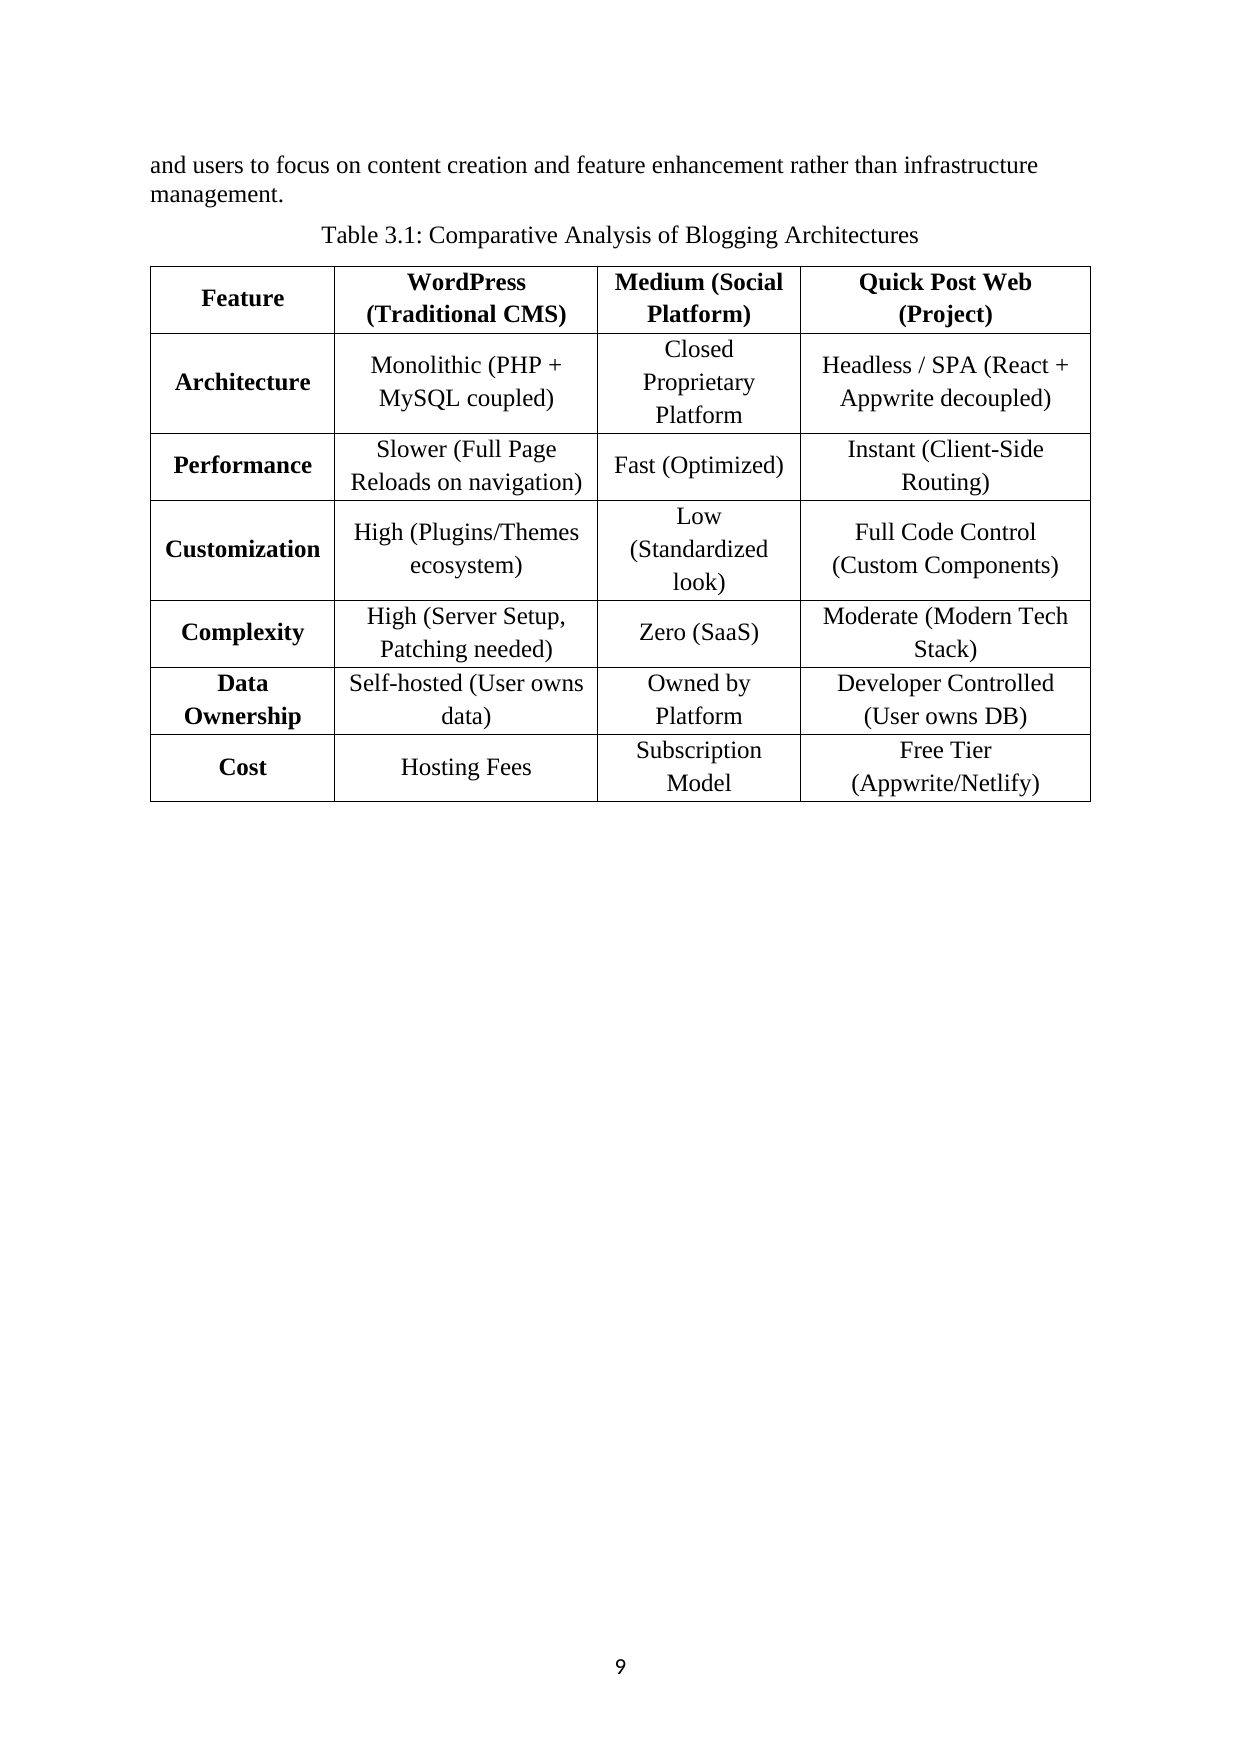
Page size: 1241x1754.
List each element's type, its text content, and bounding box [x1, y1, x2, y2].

table_cell Developer Controlled (User owns DB) [801, 668, 1090, 734]
table_cell Slower (Full Page Reloads on navigation) [335, 434, 597, 500]
table_cell Architecture [151, 334, 334, 433]
table_cell Closed Proprietary Platform [598, 334, 800, 433]
table_cell Moderate (Modern Tech Stack) [801, 601, 1090, 667]
table_cell Instant (Client-Side Routing) [801, 434, 1090, 500]
table_header Feature [151, 267, 334, 333]
text Table 3.1: Comparative Analysis of Blogging Architectures [150, 220, 1090, 249]
table_cell Fast (Optimized) [598, 434, 800, 500]
table_cell Owned by Platform [598, 668, 800, 734]
table_cell Data Ownership [151, 668, 334, 734]
table_cell Self-hosted (User owns data) [335, 668, 597, 734]
table_cell Free Tier (Appwrite/Netlify) [801, 735, 1090, 801]
table_cell Subscription Model [598, 735, 800, 801]
table_cell Zero (SaaS) [598, 601, 800, 667]
table_cell Headless / SPA (React + Appwrite decoupled) [801, 334, 1090, 433]
table_cell Customization [151, 501, 334, 600]
table_cell Hosting Fees [335, 735, 597, 801]
table_cell Low (Standardized look) [598, 501, 800, 600]
table_cell Monolithic (PHP + MySQL coupled) [335, 334, 597, 433]
table_cell Complexity [151, 601, 334, 667]
table_cell Full Code Control (Custom Components) [801, 501, 1090, 600]
table_header Quick Post Web (Project) [801, 267, 1090, 333]
table_cell High (Server Setup, Patching needed) [335, 601, 597, 667]
table_header Medium (Social Platform) [598, 267, 800, 333]
table_cell Performance [151, 434, 334, 500]
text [150, 150, 1090, 207]
table_header WordPress (Traditional CMS) [335, 267, 597, 333]
table_cell High (Plugins/Themes ecosystem) [335, 501, 597, 600]
table_cell Cost [151, 735, 334, 801]
